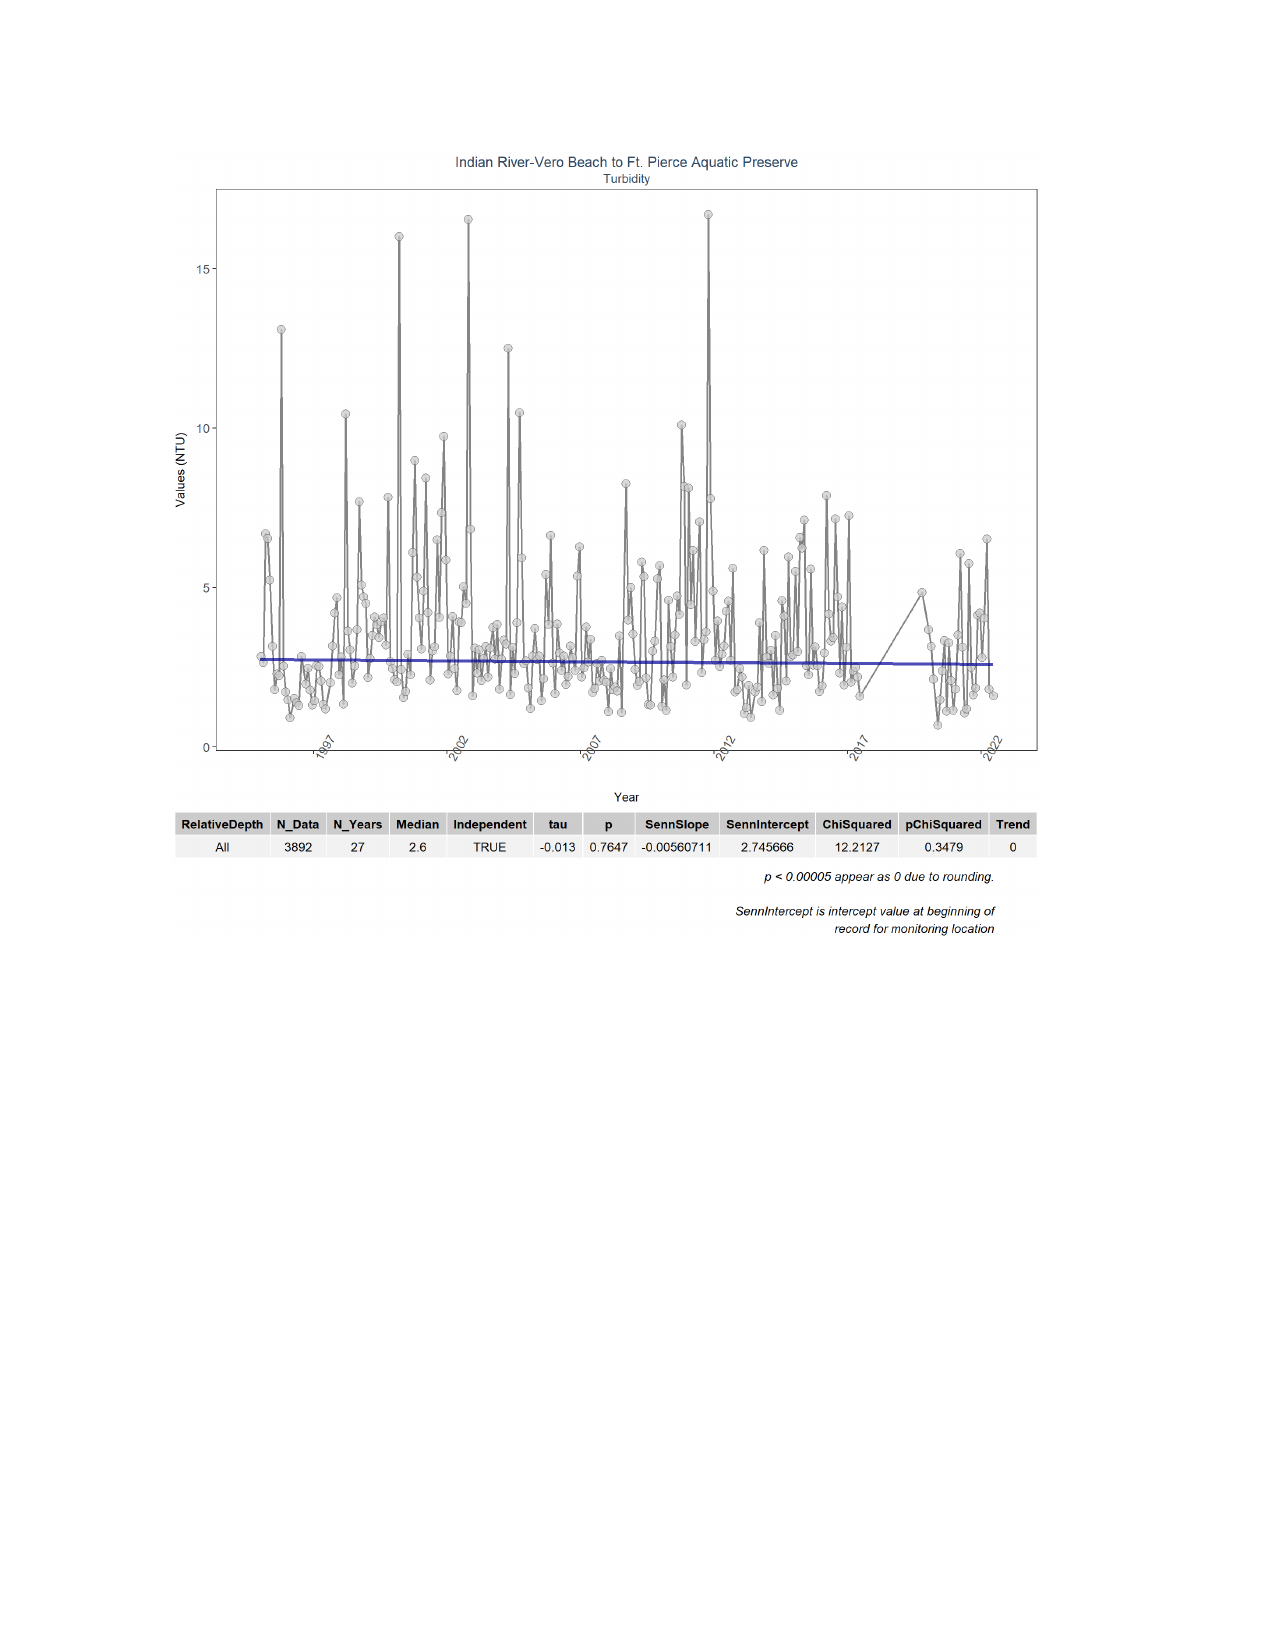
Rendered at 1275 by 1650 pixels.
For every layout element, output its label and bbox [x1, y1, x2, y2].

picture [168, 150, 1044, 938]
